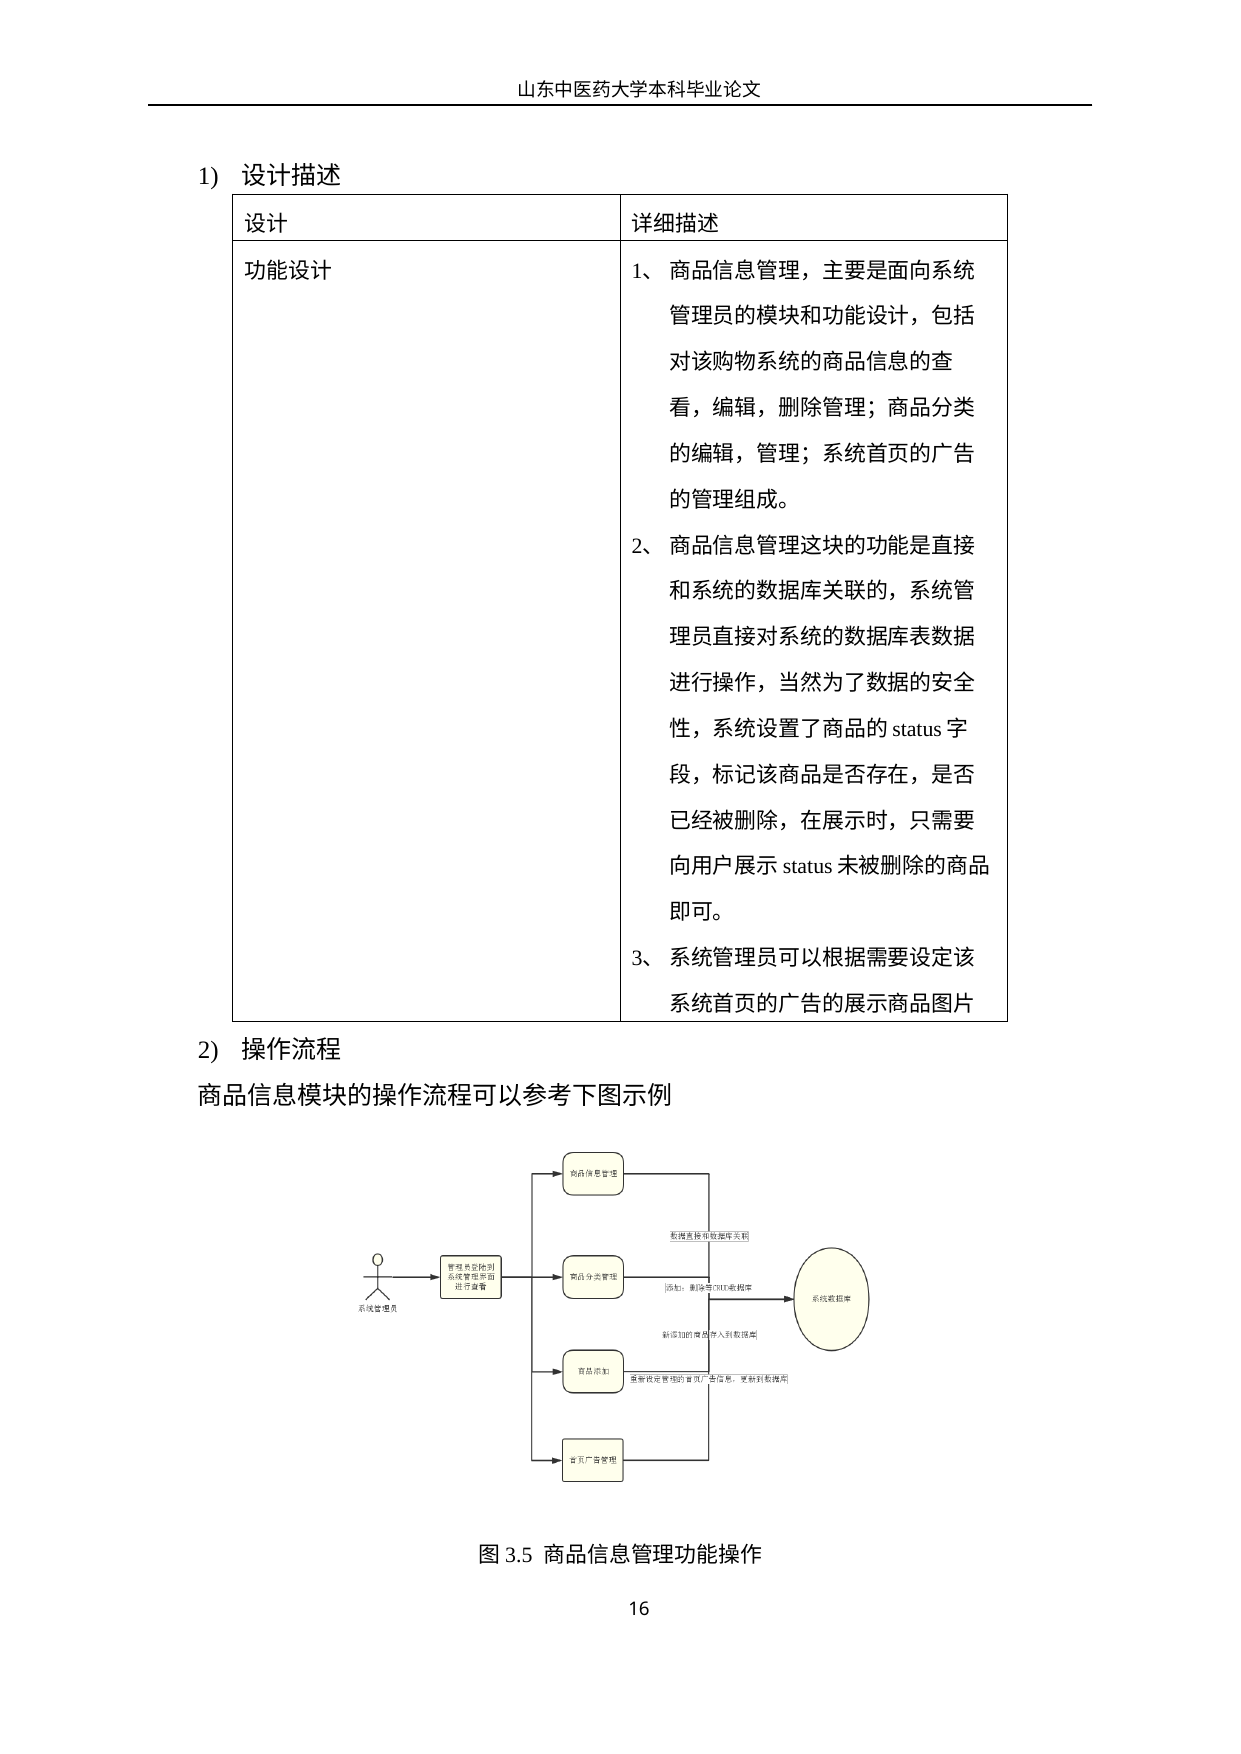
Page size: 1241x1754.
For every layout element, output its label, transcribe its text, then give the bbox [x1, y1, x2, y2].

table_cell 商品信息管理，主要是面向系统管理员的模块和功能设计，包括对该购物系统的商品信息的查看，编辑，删除管理；商品分类的编辑，管理；系统首页的广告的管理组成。 商品信息管理这块的功能是直接和系统的数据库关联的，系统管理员直接对系统的数据库表数据进行操作，当然为了数据的安全性，系统设置了商品的status字段，标记该商品是否存在，是否已经被删除，在展示时，只需要向用户展示status未被删除的商品即可。 系统管理员可以根据需要设定该系统首页的广告的展示商品图片 [621, 241, 1007, 1021]
table_header 详细描述 [621, 195, 1007, 240]
picture [334, 1123, 906, 1519]
table_header 设计 [233, 195, 620, 240]
list 操作流程 [198, 1022, 1092, 1067]
table_cell 功能设计 [233, 241, 620, 1021]
text 图 3.5 商品信息管理功能操作 [148, 1526, 1092, 1572]
text 商品信息模块的操作流程可以参考下图示例 [148, 1067, 1092, 1113]
list 设计描述 [198, 148, 1092, 193]
